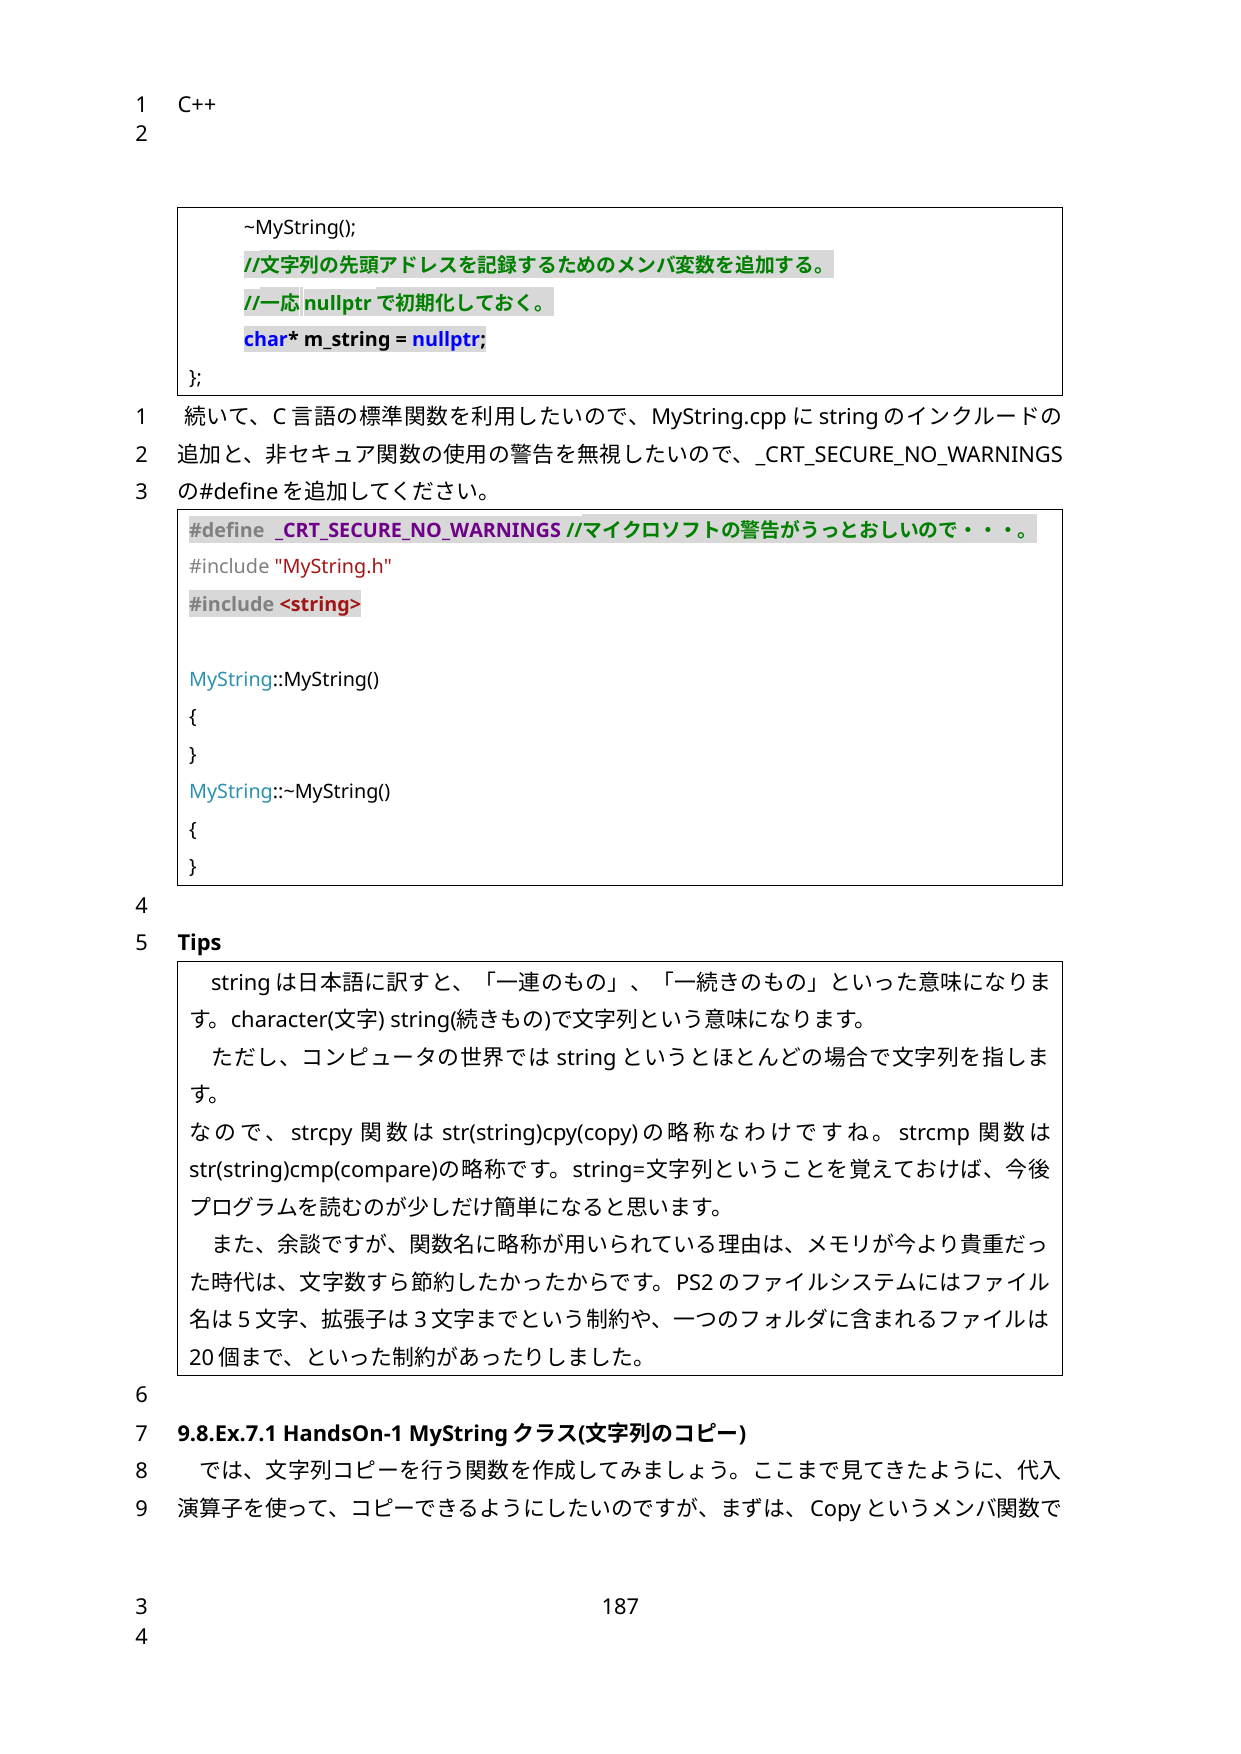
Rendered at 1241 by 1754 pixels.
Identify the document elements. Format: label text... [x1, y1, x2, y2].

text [177, 1451, 1063, 1526]
text Tips [177, 923, 1063, 961]
table_header stringは日本語に訳すと、「一連のもの」、「一続きのもの」といった意味になります。character(文字) string(続きもの)で文字列という意味になります。 ただし、コンピュータの世界ではstringというとほとんどの場合で文字列を指します。 なので、strcpy関数はstr(string)cpy(copy)の略称なわけですね。strcmp関数はstr(string)cmp(compare)の略称です。string=文字列ということを覚えておけば、今後プログラムを読むのが少しだけ簡単になると思います。 また、余談ですが、関数名に略称が用いられている理由は、メモリが今より貴重だった時代は、文字数すら節約したかったからです。PS2のファイルシステムにはファイル名は5文字、拡張子は3文字までという制約や、一つのフォルダに含まれるファイルは20個まで、といった制約があったりしました。 [178, 962, 1062, 1374]
subtitle 9.8.Ex.7.1 HandsOn-1 MyStringクラス(文字列のコピー) [177, 1413, 1063, 1451]
text 続いて、C言語の標準関数を利用したいので、MyString.cppにstringのインクルードの追加と、非セキュア関数の使用の警告を無視したいので、_CRT_SECURE_NO_WARNINGSの#defineを追加してください。 [177, 396, 1063, 509]
table_header #define _CRT_SECURE_NO_WARNINGS //マイクロソフトの警告がうっとおしいので・・・。 #include "MyString.h" #include <string> MyString::MyString() { } MyString::~MyString() { } [178, 510, 1062, 885]
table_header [178, 208, 1062, 395]
